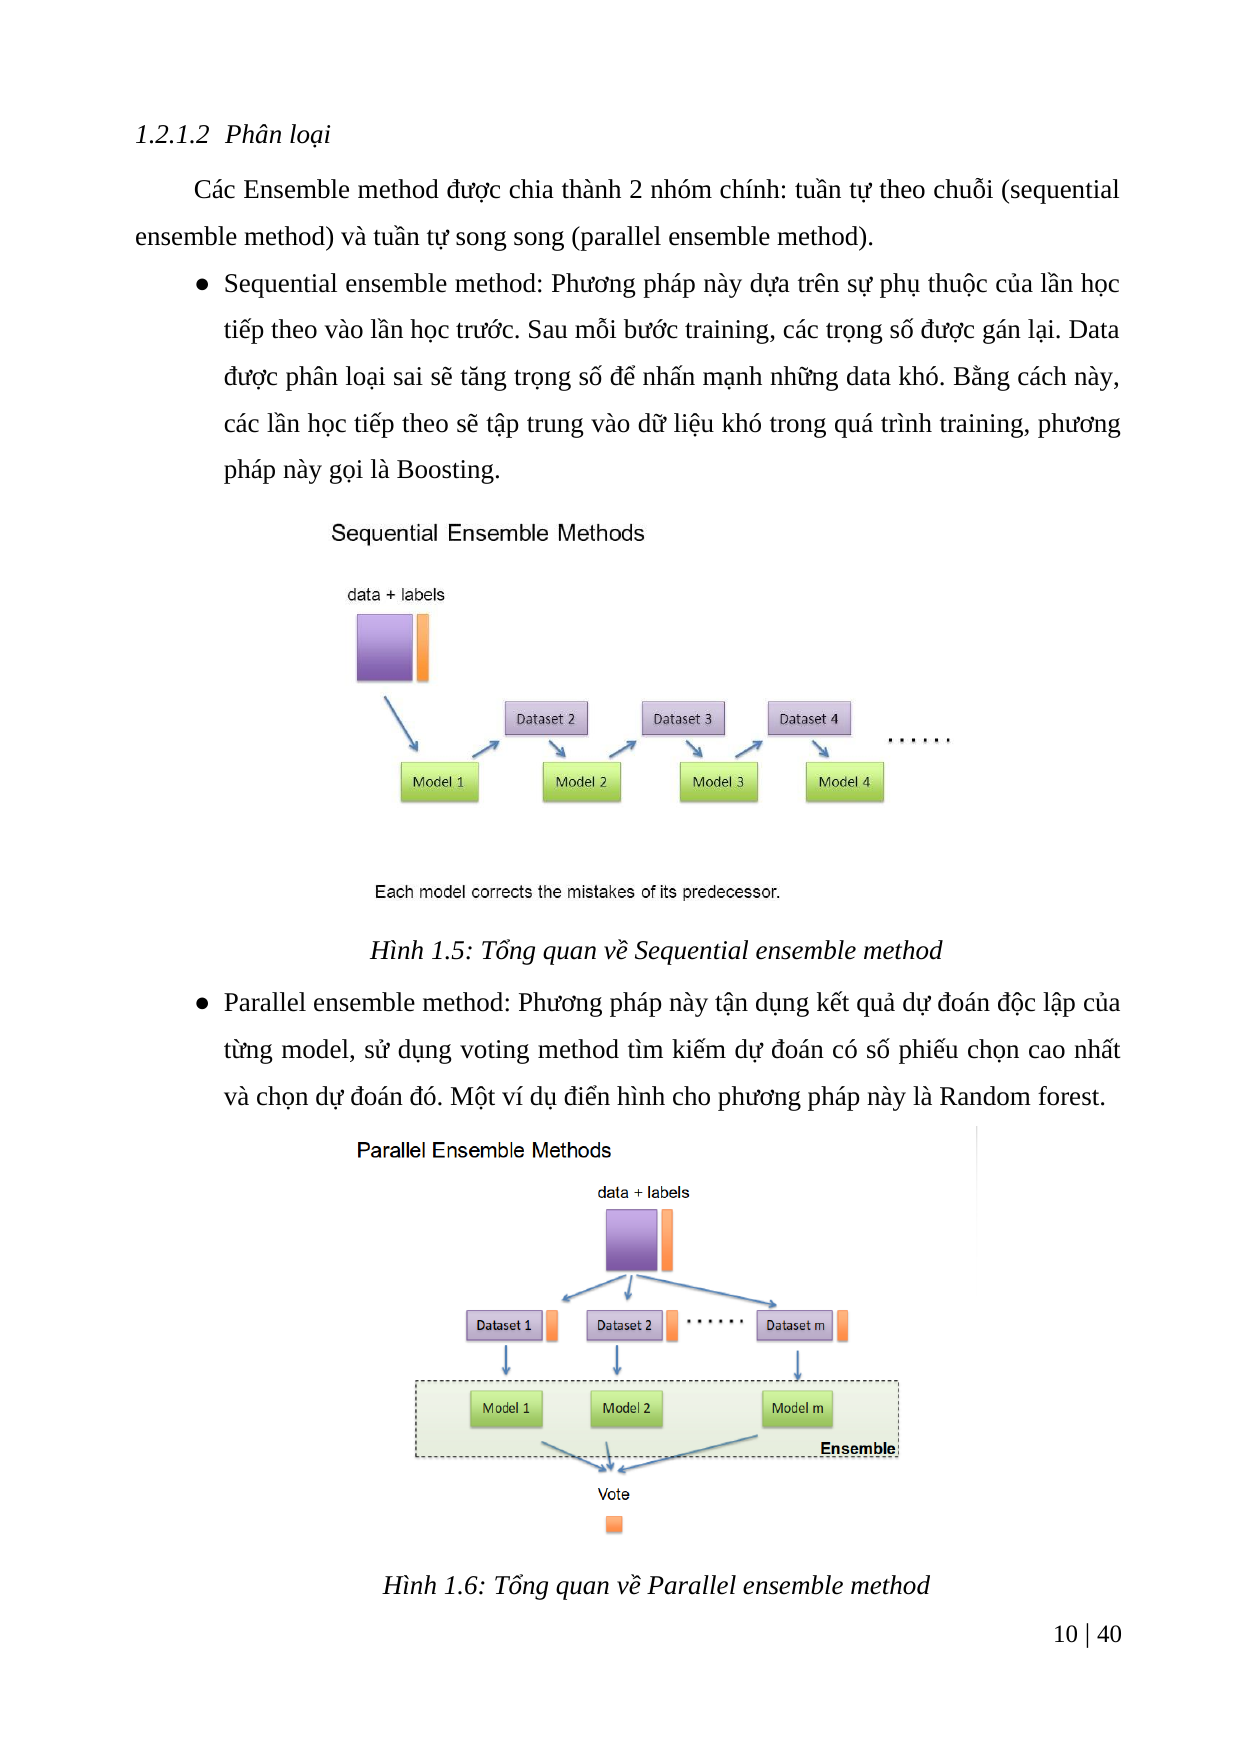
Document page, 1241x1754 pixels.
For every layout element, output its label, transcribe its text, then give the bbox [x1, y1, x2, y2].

picture [338, 1126, 978, 1554]
subtitle Phân loại [135, 118, 1122, 150]
text Hình 1.6: Tổng quan về Parallel ensemble method [135, 1569, 1122, 1601]
list Sequential ensemble method: Phương pháp này dựa trên sự phụ thuộc của lần học tiếp theo vào lần học trước. Sau mỗi bước training, các trọng số được gán lại. Data được phân loại sai sẽ tăng trọng số để nhấn mạnh những data khó. Bằng cách này, các lần học tiếp theo sẽ tập trung vào dữ liệu khó trong quá trình training, phương pháp này gọi là Boosting. [194, 267, 1122, 485]
text Các Ensemble method được chia thành 2 nhóm chính: tuần tự theo chuỗi (sequential ensemble method) và tuần tự song song (parallel ensemble method). [135, 173, 1122, 251]
picture [310, 500, 1006, 919]
text Hình 1.5: Tổng quan về Sequential ensemble method [135, 934, 1122, 965]
list Parallel ensemble method: Phương pháp này tận dụng kết quả dự đoán độc lập của từng model, sử dụng voting method tìm kiếm dự đoán có số phiếu chọn cao nhất và chọn dự đoán đó. Một ví dụ điển hình cho phương pháp này là Random forest. [194, 986, 1122, 1111]
